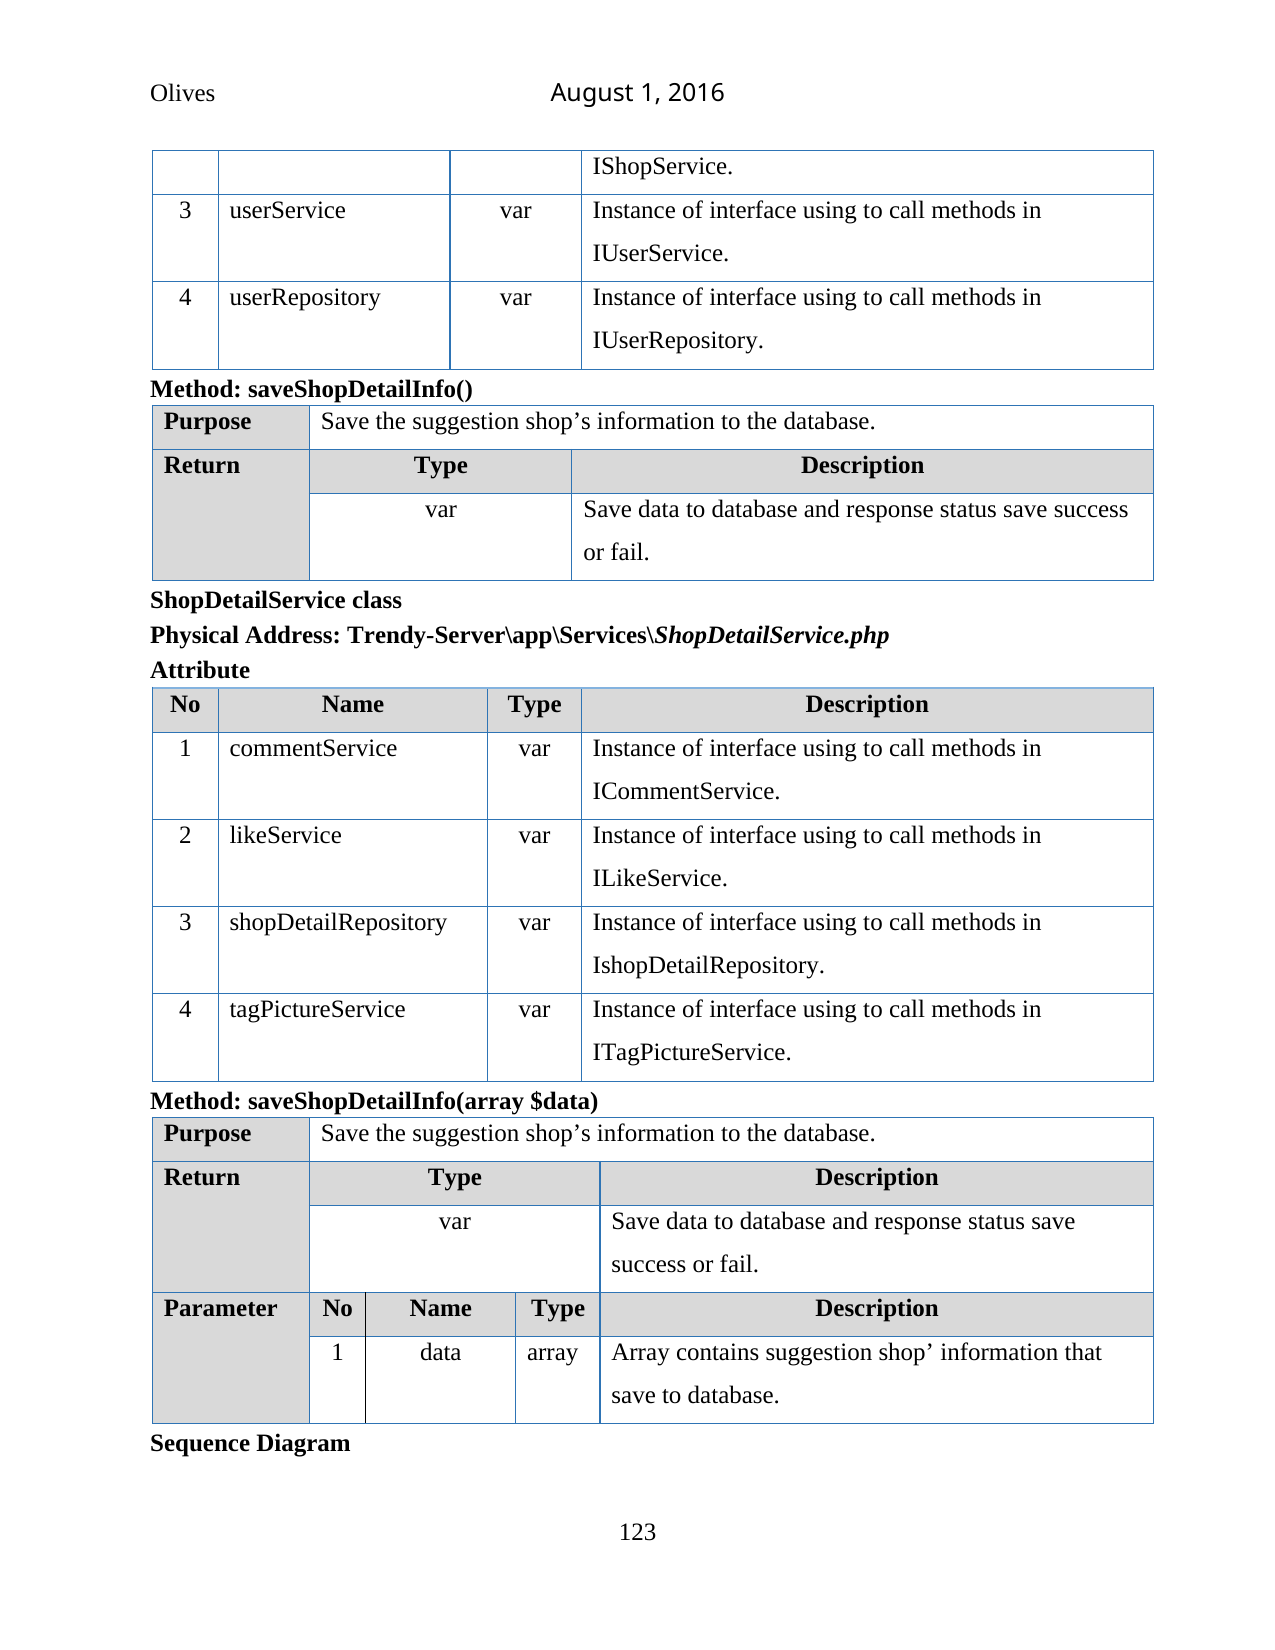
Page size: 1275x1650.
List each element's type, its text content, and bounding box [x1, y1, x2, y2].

subtitle Method: saveShopDetailInfo(array $data) [150, 1086, 1125, 1114]
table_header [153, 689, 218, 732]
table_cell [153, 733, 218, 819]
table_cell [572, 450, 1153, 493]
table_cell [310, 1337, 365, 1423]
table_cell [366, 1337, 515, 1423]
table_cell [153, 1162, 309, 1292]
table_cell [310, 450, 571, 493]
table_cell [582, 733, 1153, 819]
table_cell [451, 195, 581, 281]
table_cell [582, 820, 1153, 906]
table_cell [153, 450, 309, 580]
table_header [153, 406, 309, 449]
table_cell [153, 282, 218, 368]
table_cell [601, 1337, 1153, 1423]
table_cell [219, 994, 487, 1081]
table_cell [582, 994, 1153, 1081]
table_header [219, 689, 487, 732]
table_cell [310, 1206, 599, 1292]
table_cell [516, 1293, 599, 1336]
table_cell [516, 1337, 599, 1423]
subtitle Sequence Diagram [150, 1428, 1125, 1457]
subtitle Attribute [150, 656, 1125, 684]
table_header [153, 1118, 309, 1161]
subtitle ShopDetailService class [150, 585, 1125, 614]
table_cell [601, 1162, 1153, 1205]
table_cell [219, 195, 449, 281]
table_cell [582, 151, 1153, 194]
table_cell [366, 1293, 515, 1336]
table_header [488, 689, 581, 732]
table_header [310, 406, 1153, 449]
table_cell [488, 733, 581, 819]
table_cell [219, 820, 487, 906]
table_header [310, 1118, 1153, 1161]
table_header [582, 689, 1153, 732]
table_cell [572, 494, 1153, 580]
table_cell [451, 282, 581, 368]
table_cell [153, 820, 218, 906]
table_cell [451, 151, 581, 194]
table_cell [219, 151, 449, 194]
subtitle Method: saveShopDetailInfo() [150, 374, 1125, 402]
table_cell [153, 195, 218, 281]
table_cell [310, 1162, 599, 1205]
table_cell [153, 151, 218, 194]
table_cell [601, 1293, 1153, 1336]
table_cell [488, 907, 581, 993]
subtitle Physical Address: Trendy-Server\app\Services\ShopDetailService.php [150, 620, 1125, 649]
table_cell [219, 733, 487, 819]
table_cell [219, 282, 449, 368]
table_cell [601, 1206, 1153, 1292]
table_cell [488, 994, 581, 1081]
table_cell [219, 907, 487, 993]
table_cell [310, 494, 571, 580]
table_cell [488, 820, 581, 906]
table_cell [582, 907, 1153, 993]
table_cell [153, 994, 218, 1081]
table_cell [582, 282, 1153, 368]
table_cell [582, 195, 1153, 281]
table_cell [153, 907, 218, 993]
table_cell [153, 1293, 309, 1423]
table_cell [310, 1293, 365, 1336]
